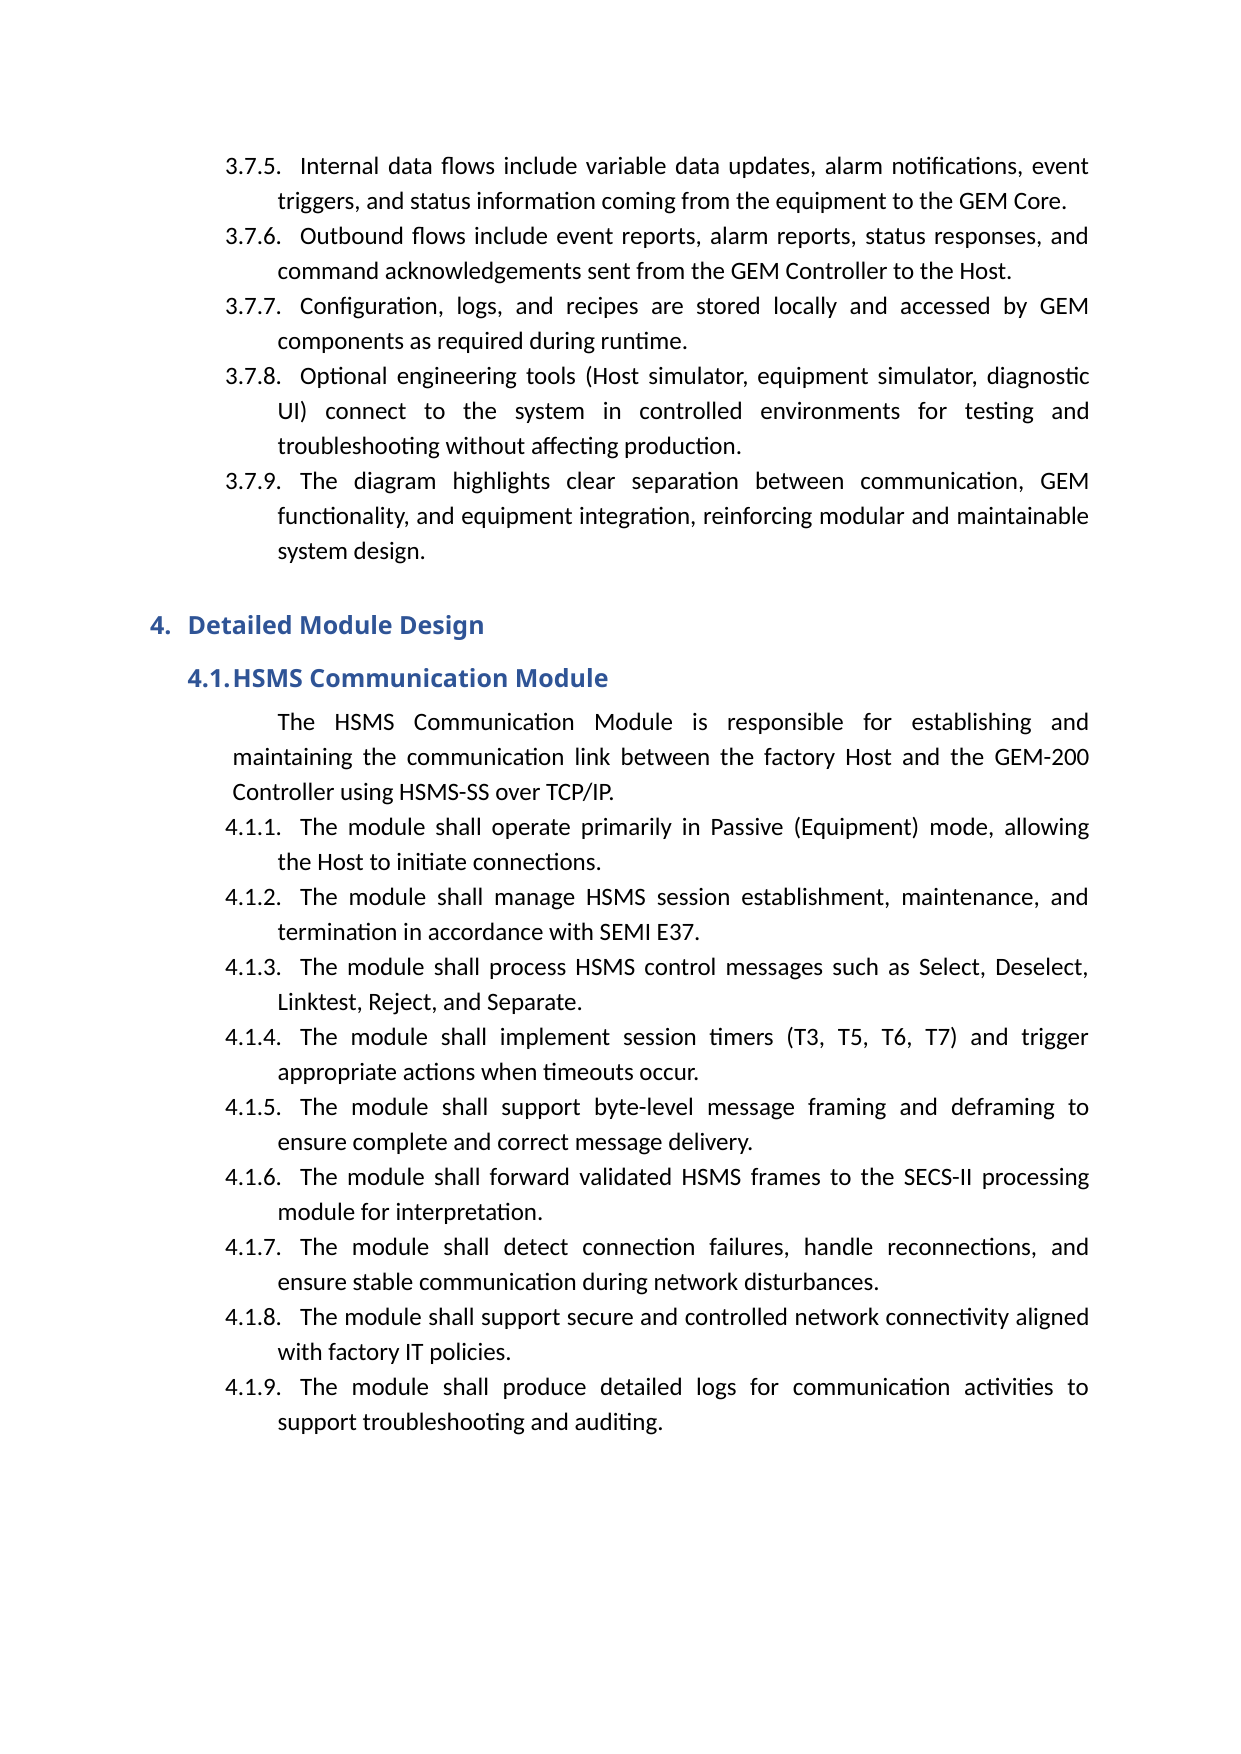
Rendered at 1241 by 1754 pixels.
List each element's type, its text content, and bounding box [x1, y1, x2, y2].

list The module shall support secure and controlled network connectivity aligned with factory IT policies. [225, 1301, 1090, 1367]
list Optional engineering tools (Host simulator, equipment simulator, diagnostic UI) connect to the system in controlled environments for testing and troubleshooting without affecting production. [225, 360, 1090, 461]
list The module shall forward validated HSMS frames to the SECS-II processing module for interpretation. [225, 1161, 1090, 1227]
list The module shall manage HSMS session establishment, maintenance, and termination in accordance with SEMI E37. [225, 881, 1090, 947]
list The diagram highlights clear separation between communication, GEM functionality, and equipment integration, reinforcing modular and maintainable system design. [225, 465, 1090, 566]
list The module shall operate primarily in Passive (Equipment) mode, allowing the Host to initiate connections. [225, 811, 1090, 877]
list The HSMS Communication Module is responsible for establishing and maintaining the communication link between the factory Host and the GEM-200 Controller using HSMS-SS over TCP/IP. [232, 706, 1090, 807]
list The module shall support byte-level message framing and deframing to ensure complete and correct message delivery. [225, 1091, 1090, 1157]
list Internal data flows include variable data updates, alarm notifications, event triggers, and status information coming from the equipment to the GEM Core. [225, 150, 1090, 216]
list The module shall process HSMS control messages such as Select, Deselect, Linktest, Reject, and Separate. [225, 951, 1090, 1017]
list The module shall produce detailed logs for communication activities to support troubleshooting and auditing. [225, 1371, 1090, 1437]
subtitle HSMS Communication Module [187, 661, 1090, 695]
list The module shall detect connection failures, handle reconnections, and ensure stable communication during network disturbances. [225, 1231, 1090, 1297]
subtitle Detailed Module Design [150, 607, 1090, 642]
list Configuration, logs, and recipes are stored locally and accessed by GEM components as required during runtime. [225, 290, 1090, 356]
list Outbound flows include event reports, alarm reports, status responses, and command acknowledgements sent from the GEM Controller to the Host. [225, 220, 1090, 286]
list The module shall implement session timers (T3, T5, T6, T7) and trigger appropriate actions when timeouts occur. [225, 1021, 1090, 1087]
